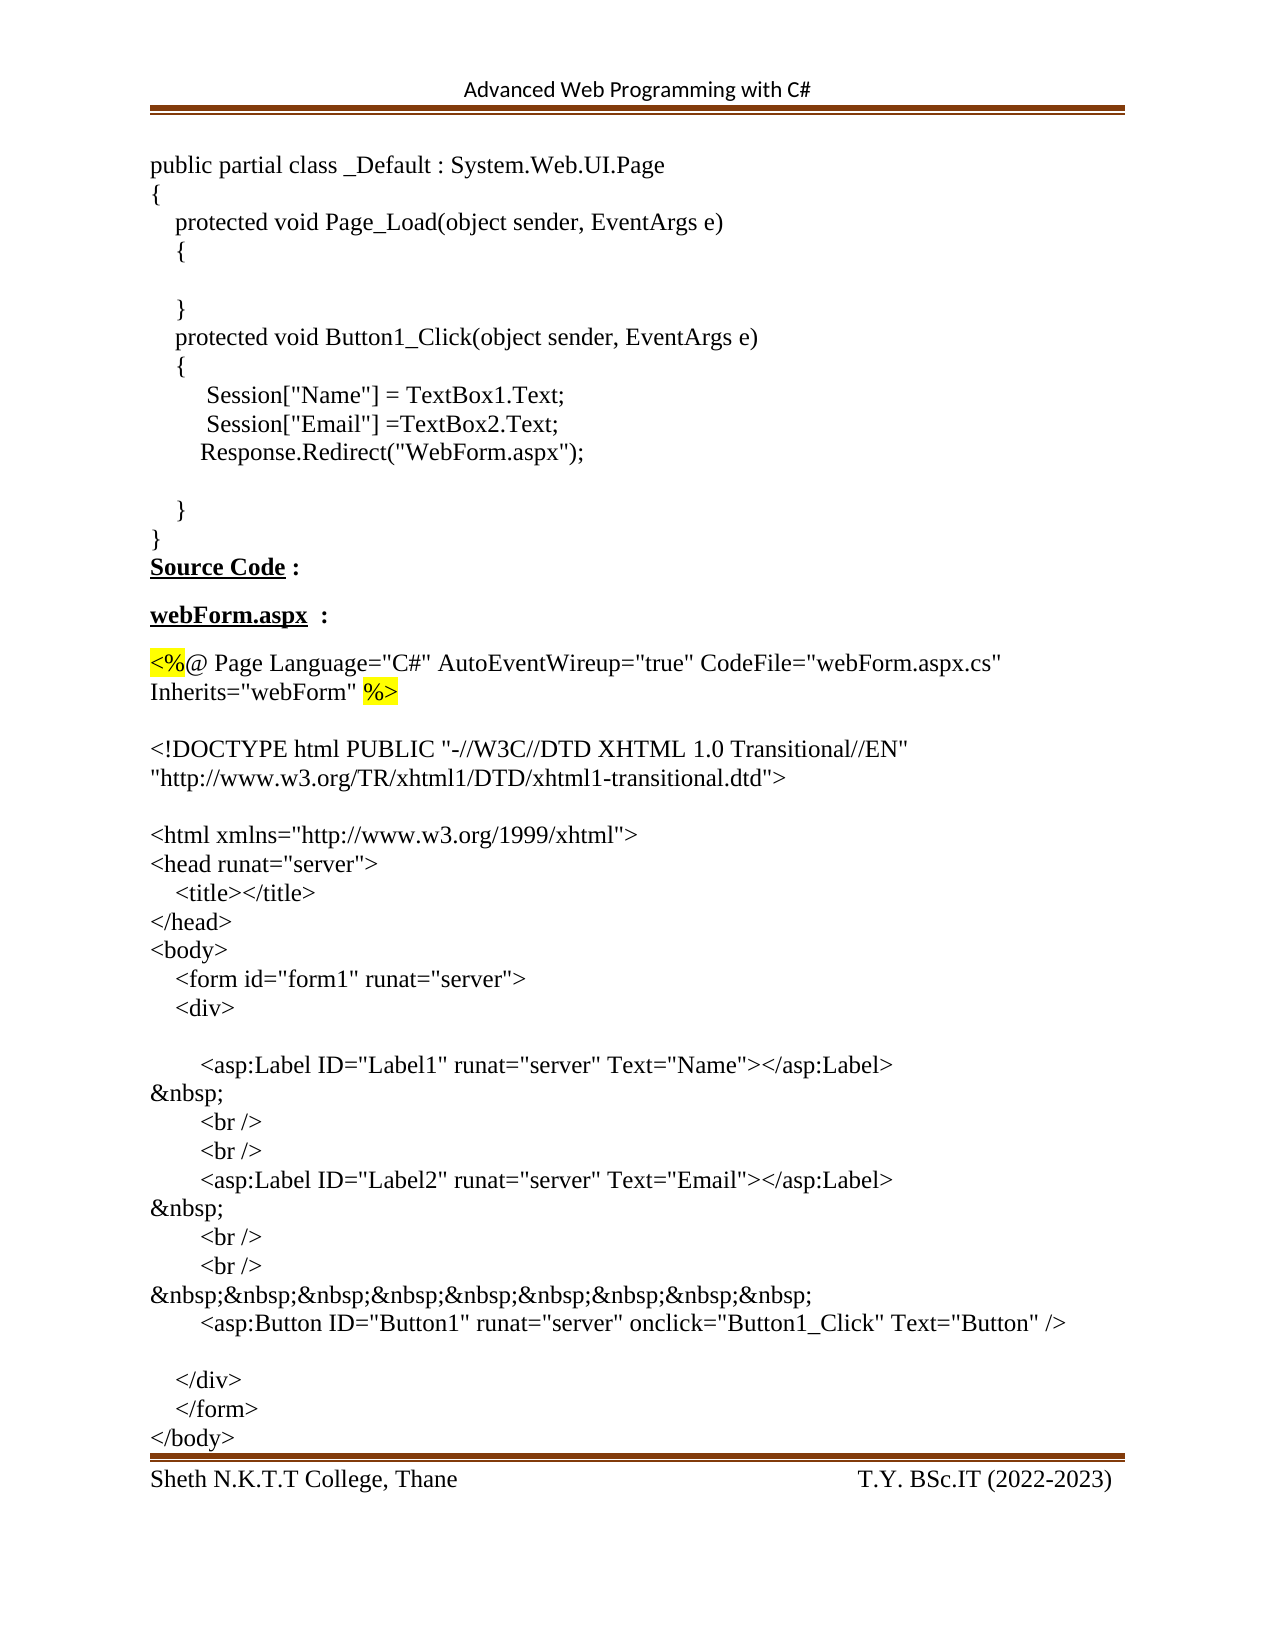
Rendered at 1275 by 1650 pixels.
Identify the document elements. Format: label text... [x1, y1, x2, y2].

text <asp:Label ID="Label1" runat="server" Text="Name"></asp:Label> [150, 1050, 1125, 1078]
text { [150, 236, 1125, 265]
text Session["Name"] = TextBox1.Text; [150, 380, 1125, 409]
text &nbsp;&nbsp;&nbsp;&nbsp;&nbsp;&nbsp;&nbsp;&nbsp;&nbsp; [150, 1280, 1125, 1308]
text protected void Button1_Click(object sender, EventArgs e) [150, 322, 1125, 351]
text &nbsp; [150, 1078, 1125, 1107]
text &nbsp; [150, 1193, 1125, 1222]
text <asp:Button ID="Button1" runat="server" onclick="Button1_Click" Text="Button" /> [150, 1308, 1125, 1337]
text </body> [150, 1423, 1125, 1451]
text protected void Page_Load(object sender, EventArgs e) [150, 207, 1125, 236]
text } [150, 524, 1125, 552]
text <%@ Page Language="C#" AutoEventWireup="true" CodeFile="webForm.aspx.cs" Inherits="webForm" %> [150, 648, 1125, 705]
text <head runat="server"> [150, 849, 1125, 878]
text <br /> [150, 1222, 1125, 1251]
text <asp:Label ID="Label2" runat="server" Text="Email"></asp:Label> [150, 1165, 1125, 1193]
text <body> [150, 935, 1125, 964]
text public partial class _Default : System.Web.UI.Page [150, 150, 1125, 179]
text webForm.aspx : [150, 600, 1125, 629]
text <html xmlns="http://www.w3.org/1999/xhtml"> [150, 820, 1125, 849]
text } [150, 495, 1125, 524]
text <form id="form1" runat="server"> [150, 964, 1125, 993]
text Session["Email"] =TextBox2.Text; [150, 409, 1125, 437]
text { [150, 179, 1125, 207]
text <br /> [150, 1136, 1125, 1165]
text { [150, 351, 1125, 380]
text <div> [150, 993, 1125, 1022]
text <br /> [150, 1251, 1125, 1280]
text </form> [150, 1394, 1125, 1423]
text } [150, 294, 1125, 322]
text <!DOCTYPE html PUBLIC "-//W3C//DTD XHTML 1.0 Transitional//EN" "http://www.w3.org/TR/xhtml1/DTD/xhtml1-transitional.dtd"> [150, 734, 1125, 792]
text Response.Redirect("WebForm.aspx"); [150, 437, 1125, 466]
text Source Code : [150, 552, 1125, 581]
text </head> [150, 907, 1125, 935]
text <br /> [150, 1107, 1125, 1136]
text <title></title> [150, 878, 1125, 907]
text </div> [150, 1365, 1125, 1394]
